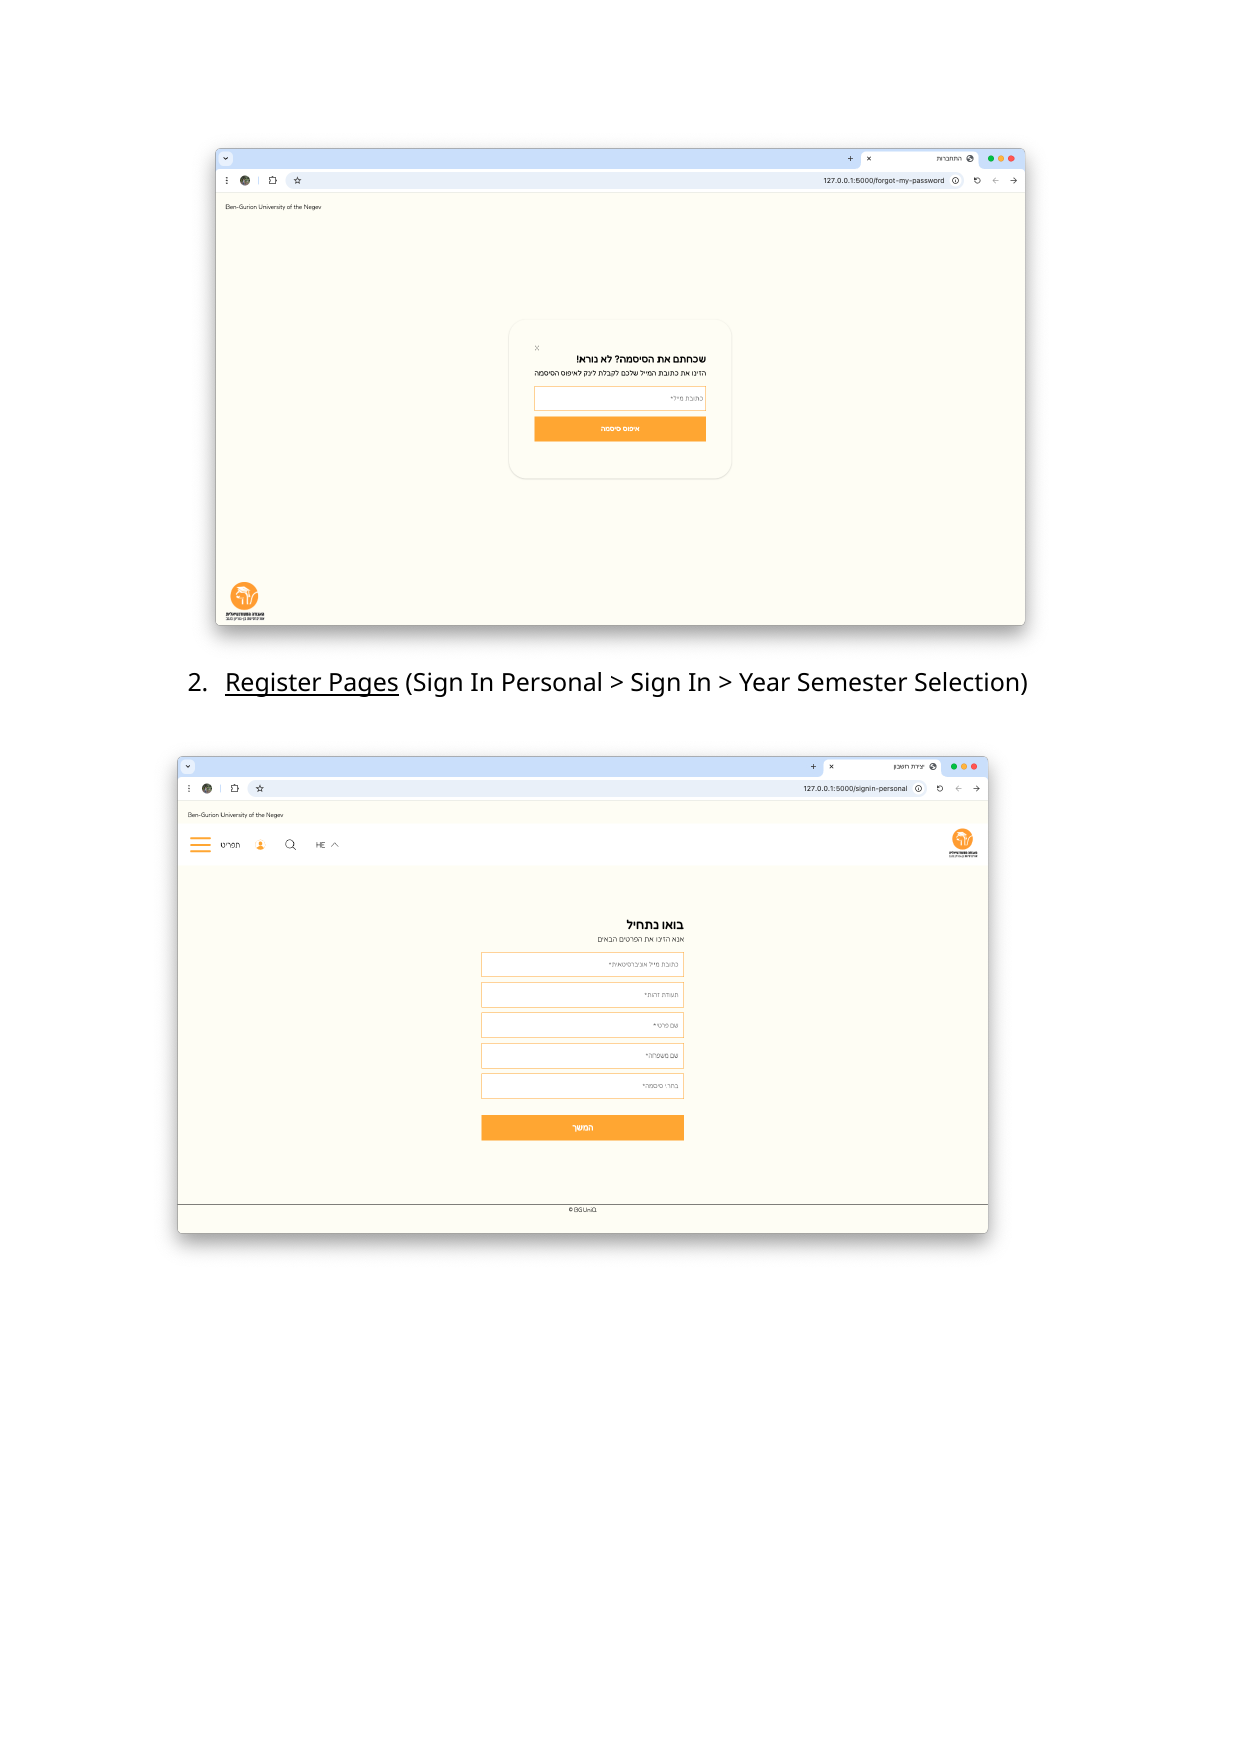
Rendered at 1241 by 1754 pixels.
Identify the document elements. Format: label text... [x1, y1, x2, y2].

picture [187, 130, 1053, 663]
list Register Pages (Sign In Personal > Sign In > Year Semester Selection) [187, 665, 1053, 699]
picture [149, 737, 1016, 1271]
